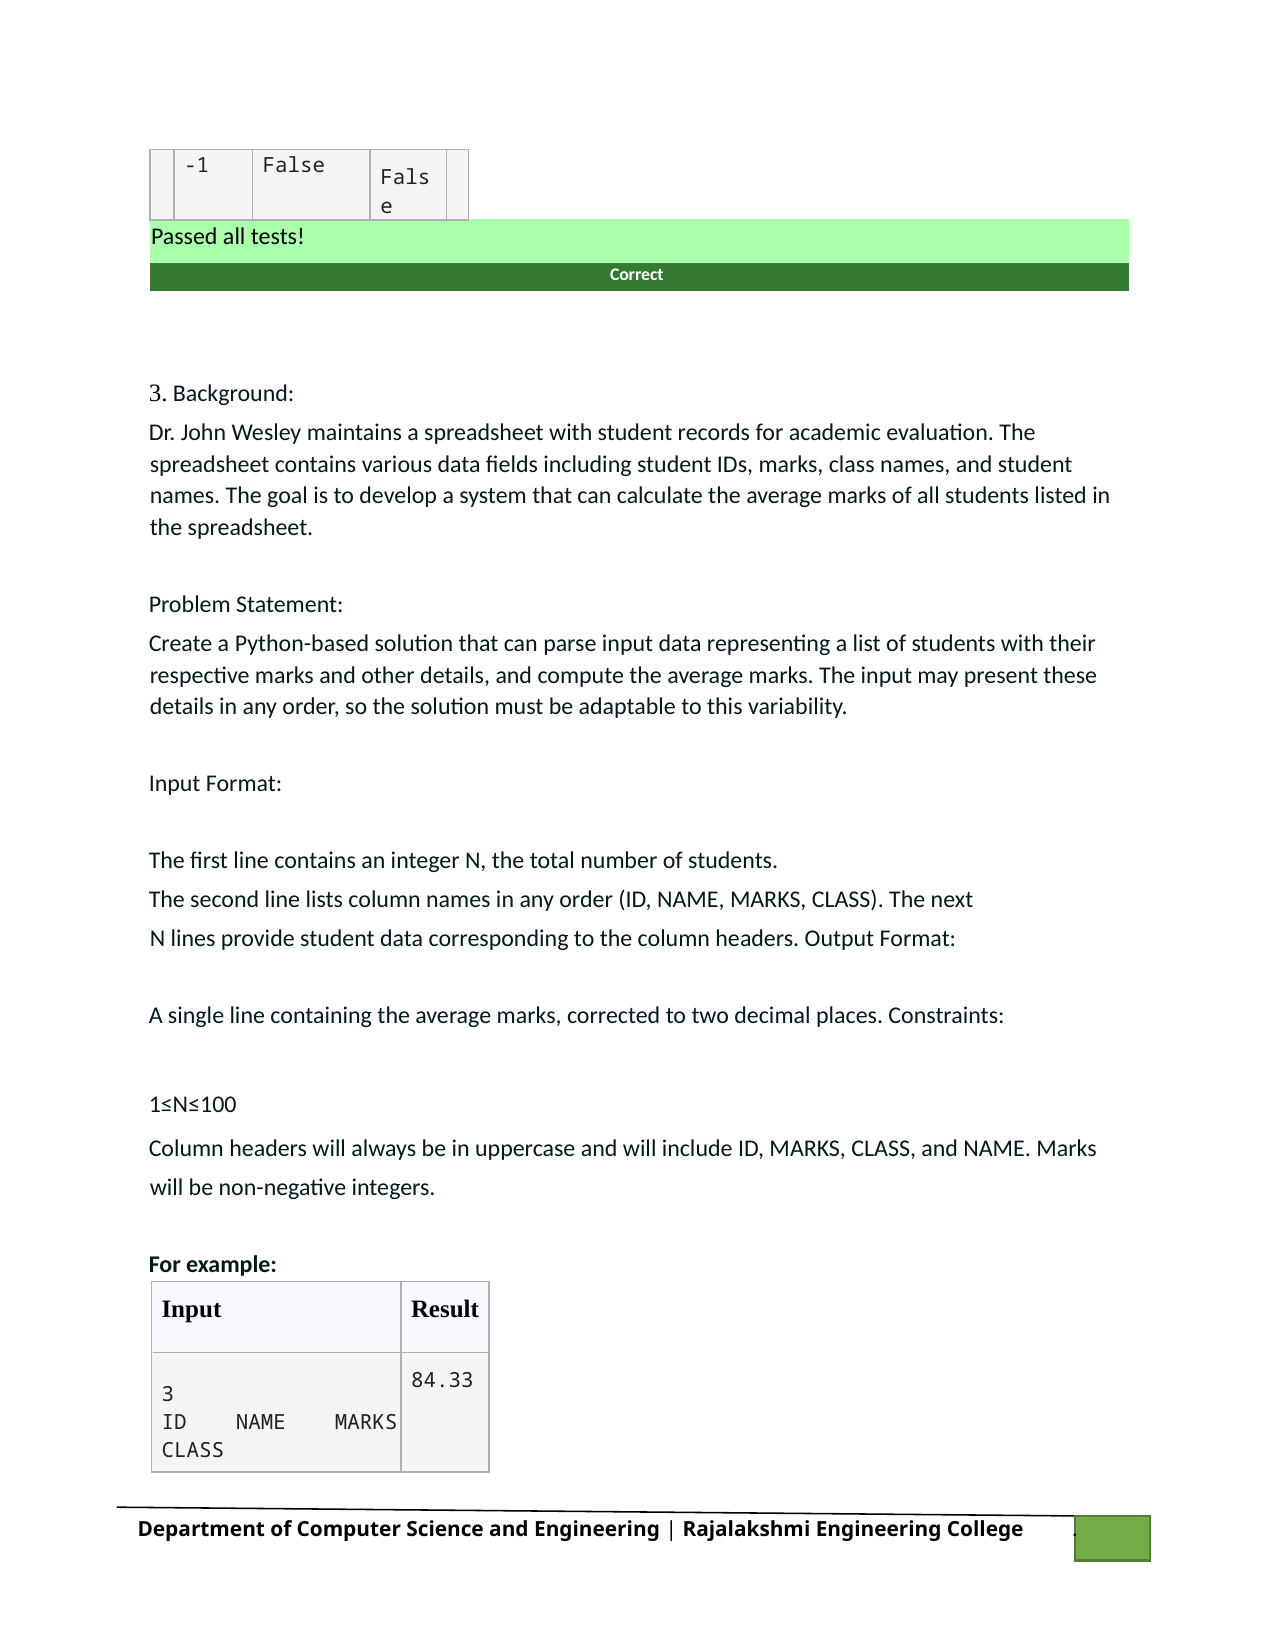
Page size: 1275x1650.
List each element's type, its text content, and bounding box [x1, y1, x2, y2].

text 3. Background: [148, 378, 1126, 407]
text The second line lists column names in any order (ID, NAME, MARKS, CLASS). The next N lines provide student data corresponding to the column headers. Output Format: [148, 884, 986, 953]
text Dr. John Wesley maintains a spreadsheet with student records for academic evaluation. The spreadsheet contains various data fields including student IDs, marks, class names, and student names. The goal is to develop a system that can calculate the average marks of all students listed in the spreadsheet. [148, 417, 1126, 541]
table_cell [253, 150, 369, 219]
text Create a Python-based solution that can parse input data representing a list of students with their respective marks and other details, and compute the average marks. The input may present these details in any order, so the solution must be adaptable to this variability. [148, 628, 1126, 721]
text Input Format: [148, 768, 1126, 797]
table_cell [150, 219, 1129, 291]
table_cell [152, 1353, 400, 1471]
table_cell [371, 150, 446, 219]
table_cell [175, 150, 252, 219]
text A single line containing the average marks, corrected to two decimal places. Constraints: [148, 1000, 1061, 1029]
text For example: [148, 1249, 1169, 1278]
text Column headers will always be in uppercase and will include ID, MARKS, CLASS, and NAME. Marks will be non-negative integers. [148, 1133, 1126, 1201]
text Problem Statement: [148, 589, 1126, 618]
text 1≤N≤100 [148, 1089, 1169, 1119]
text The first line contains an integer N, the total number of students. [148, 845, 1126, 874]
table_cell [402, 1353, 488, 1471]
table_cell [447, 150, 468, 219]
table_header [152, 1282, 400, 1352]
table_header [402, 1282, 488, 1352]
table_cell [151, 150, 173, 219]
